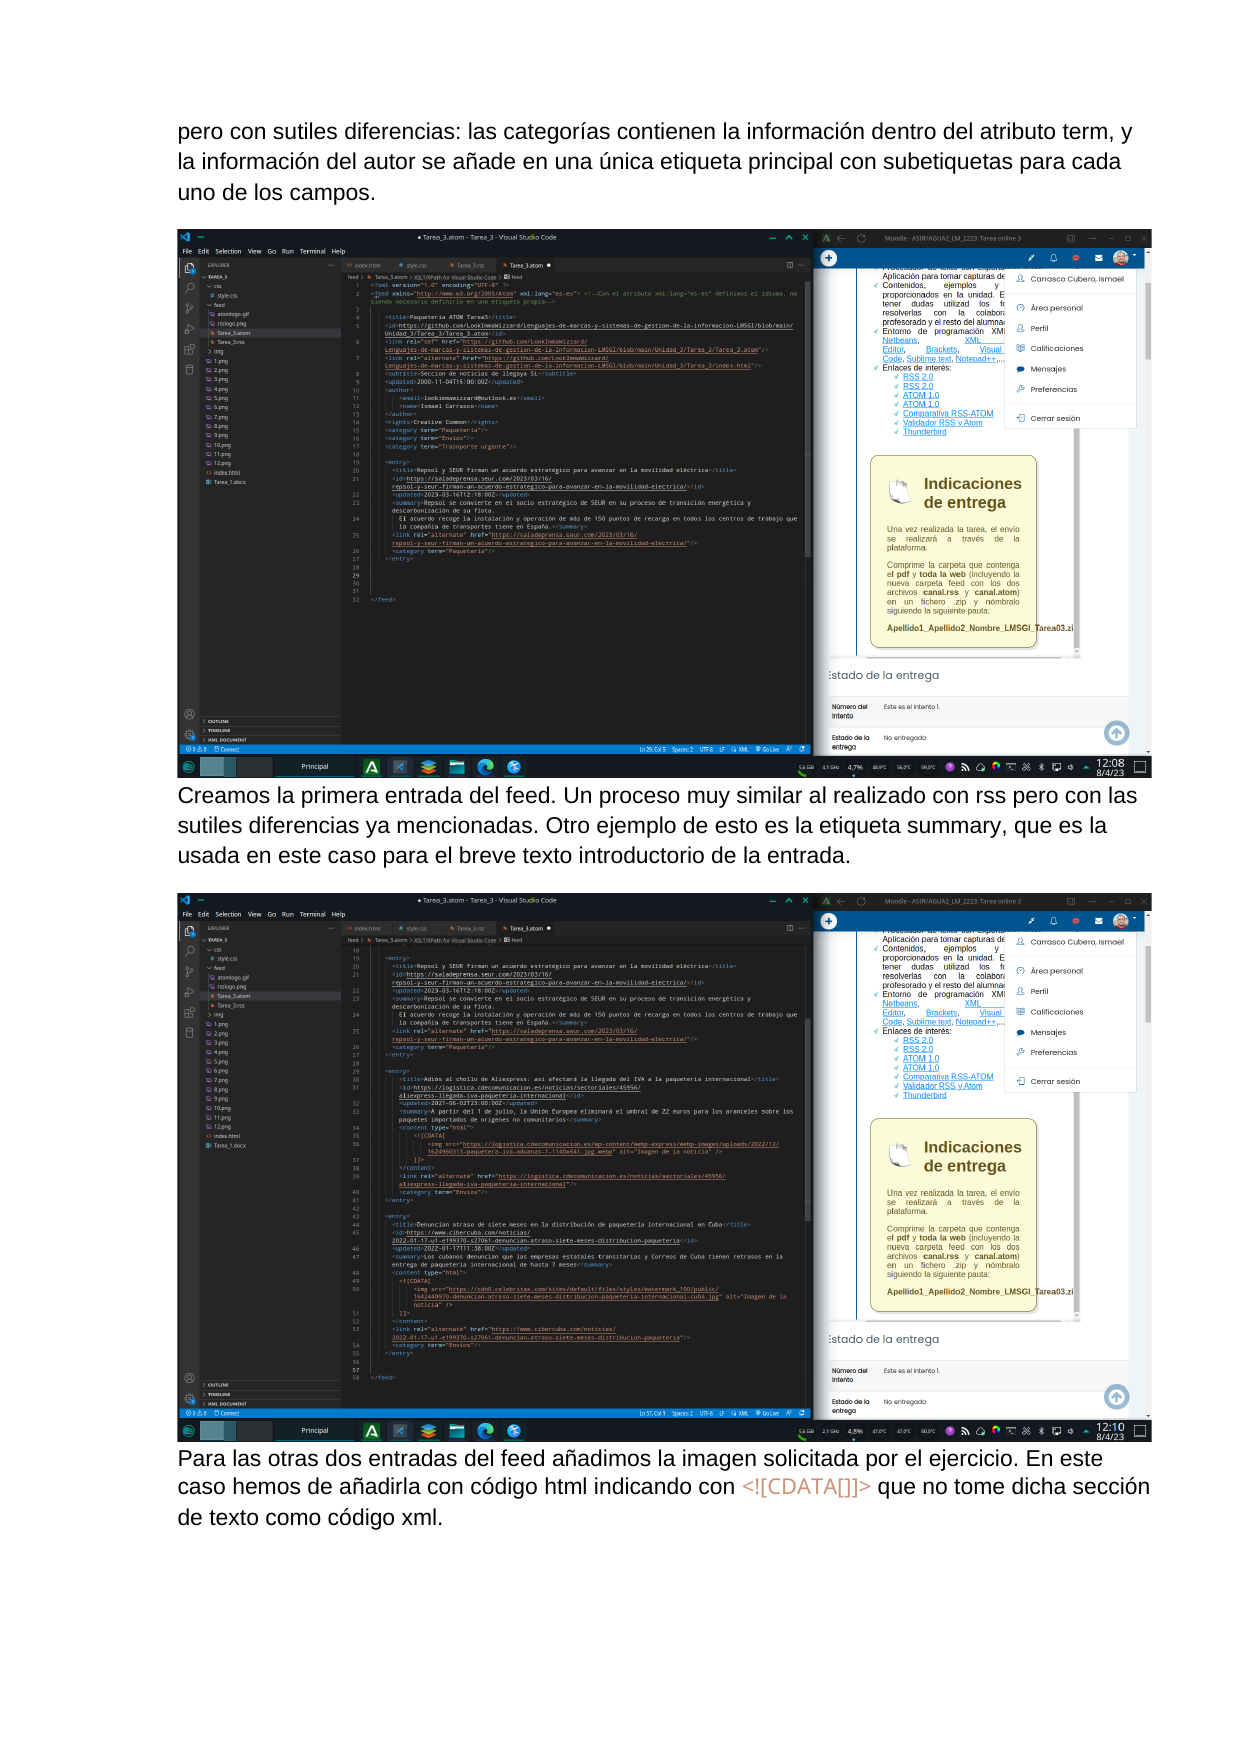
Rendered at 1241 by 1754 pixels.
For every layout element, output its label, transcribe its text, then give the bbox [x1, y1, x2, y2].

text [177, 118, 1152, 205]
text Para las otras dos entradas del feed añadimos la imagen solicitada por el ejercicio. En este caso hemos de añadirla con código html indicando con <![CDATA[]]> que no tome dicha sección de texto como código xml. [177, 1442, 1152, 1530]
text Creamos la primera entrada del feed. Un proceso muy similar al realizado con rss pero con las sutiles diferencias ya mencionadas. Otro ejemplo de esto es la etiqueta summary, que es la usada en este caso para el breve texto introductorio de la entrada. [177, 778, 1152, 868]
picture [177, 229, 1152, 778]
picture [177, 893, 1152, 1442]
